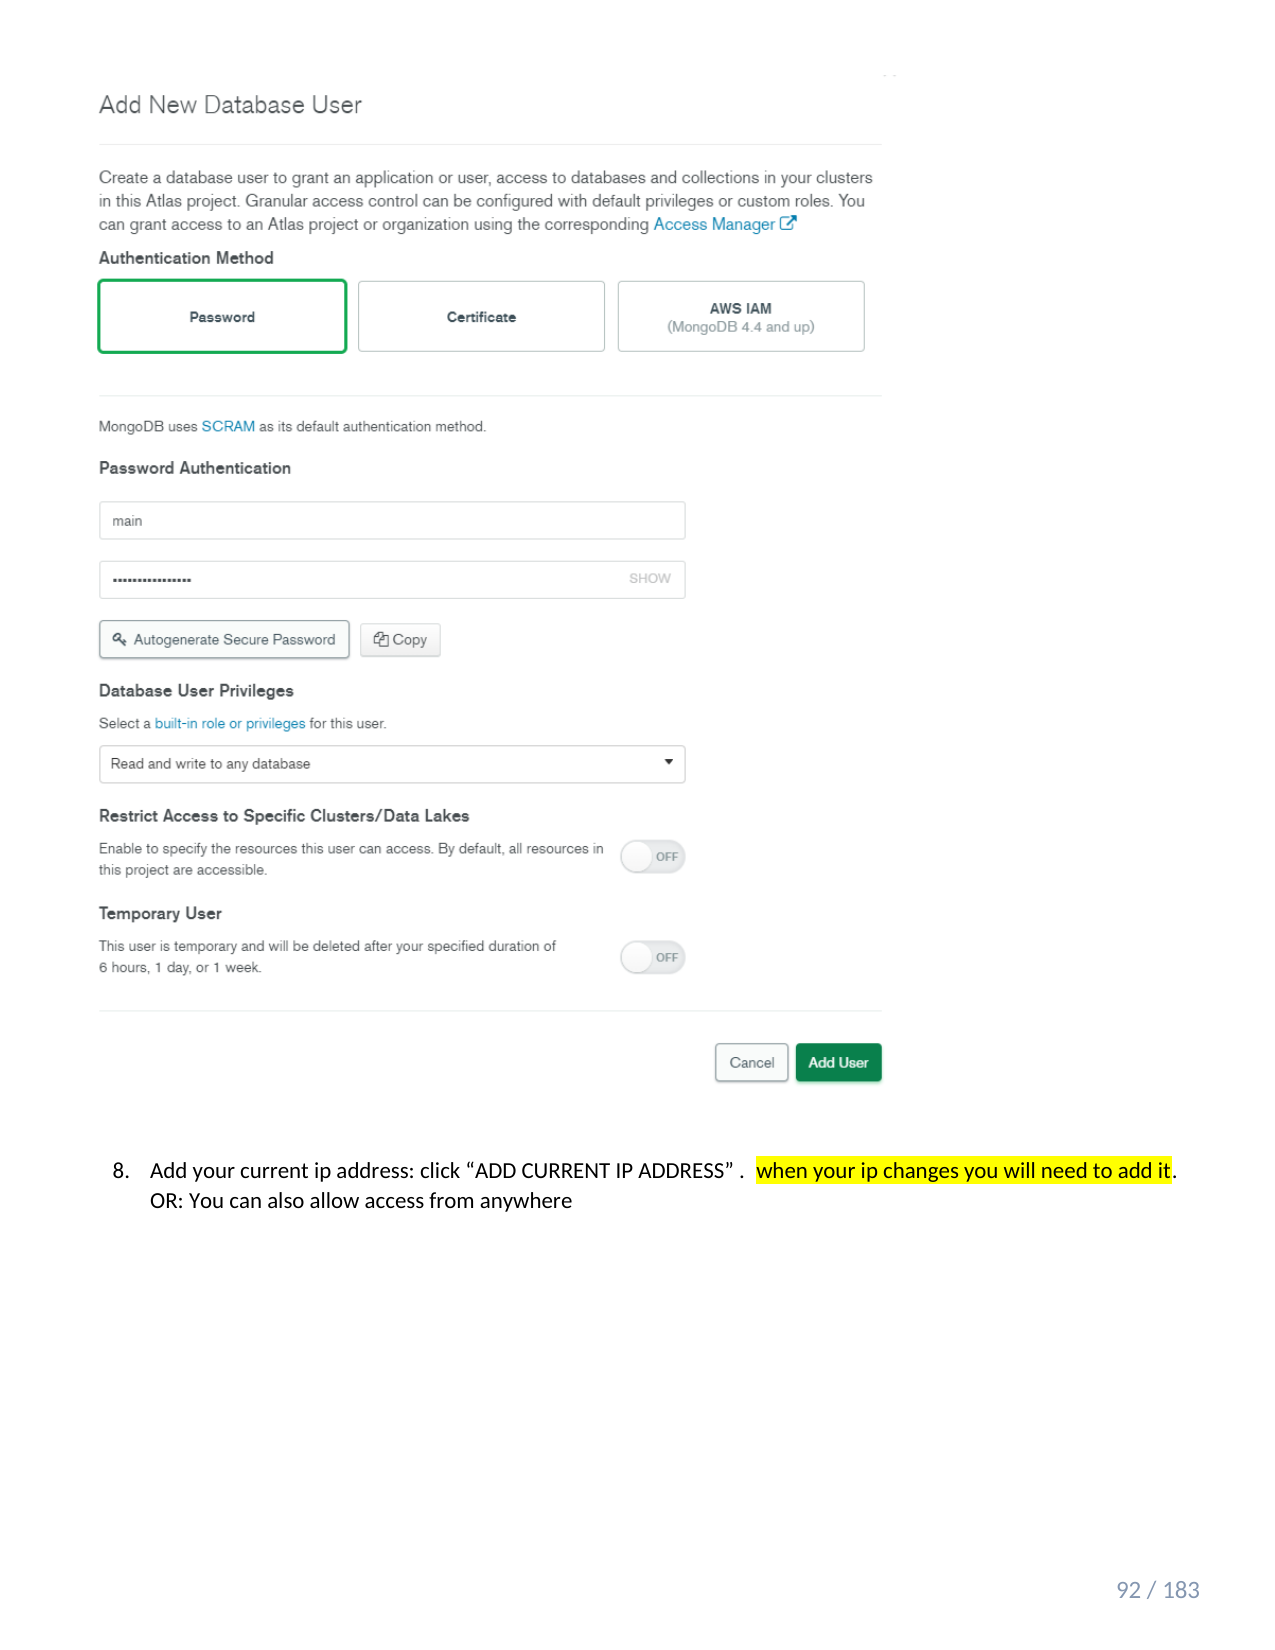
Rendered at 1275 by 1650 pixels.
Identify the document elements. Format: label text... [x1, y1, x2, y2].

list Add your current ip address: click “ADD CURRENT IP ADDRESS” . when your ip changes you will need to add it. OR: You can also allow access from anywhere [112, 1156, 1200, 1214]
picture [75, 75, 903, 1091]
